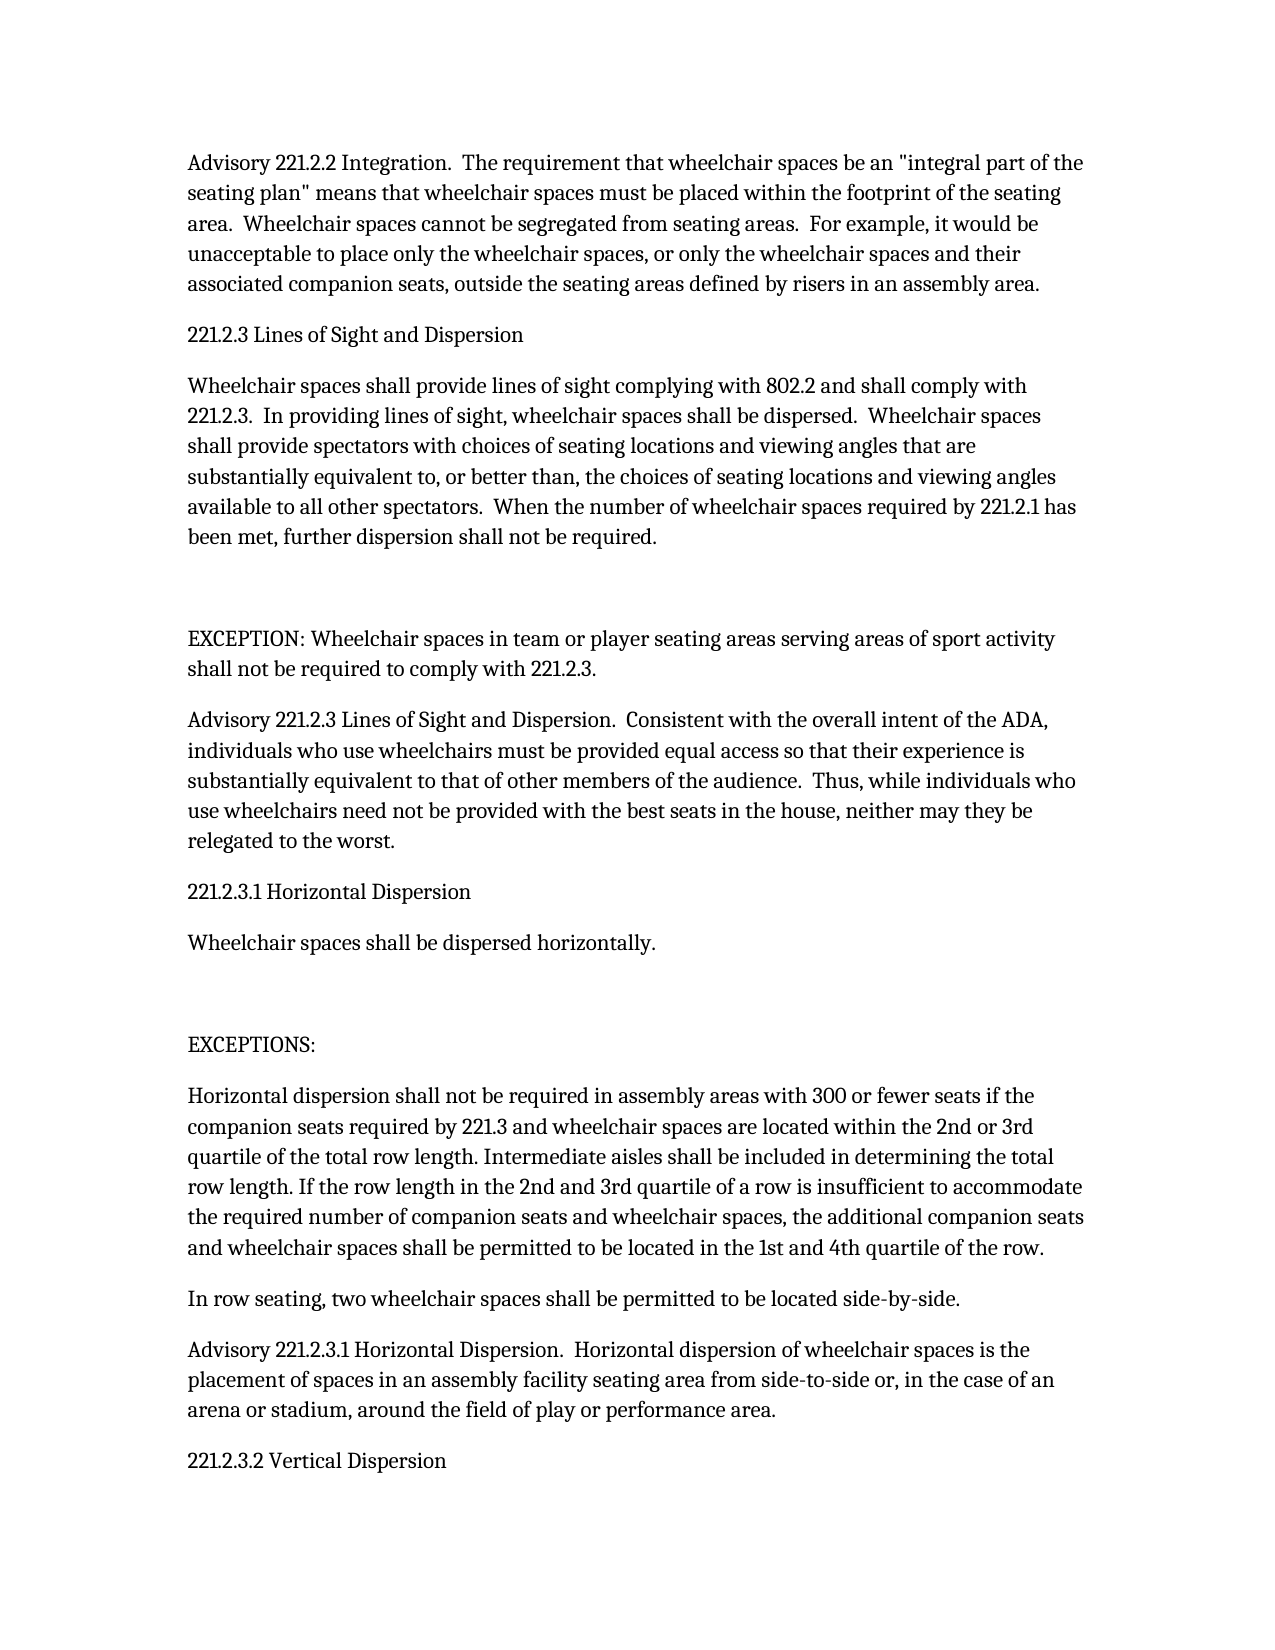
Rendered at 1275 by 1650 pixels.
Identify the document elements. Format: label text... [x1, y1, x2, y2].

text Horizontal dispersion shall not be required in assembly areas with 300 or fewer seats if the companion seats required by 221.3 and wheelchair spaces are located within the 2nd or 3rd quartile of the total row length. Intermediate aisles shall be included in determining the total row length. If the row length in the 2nd and 3rd quartile of a row is insufficient to accommodate the required number of companion seats and wheelchair spaces, the additional companion seats and wheelchair spaces shall be permitted to be located in the 1st and 4th quartile of the row. [187, 1083, 1087, 1261]
text 221.2.3.1 Horizontal Dispersion [187, 879, 1087, 906]
text In row seating, two wheelchair spaces shall be permitted to be located side-by-side. [187, 1285, 1087, 1312]
text Advisory 221.2.3.1 Horizontal Dispersion. Horizontal dispersion of wheelchair spaces is the placement of spaces in an assembly facility seating area from side-to-side or, in the case of an arena or stadium, around the field of play or performance area. [187, 1336, 1087, 1423]
text EXCEPTION: Wheelchair spaces in team or player seating areas serving areas of sport activity shall not be required to comply with 221.2.3. [187, 626, 1087, 683]
text 221.2.3.2 Vertical Dispersion [187, 1448, 1087, 1474]
text Advisory 221.2.3 Lines of Sight and Dispersion. Consistent with the overall intent of the ADA, individuals who use wheelchairs must be provided equal access so that their experience is substantially equivalent to that of other members of the audience. Thus, while individuals who use wheelchairs need not be provided with the best seats in the house, neither may they be relegated to the worst. [187, 707, 1087, 854]
text Wheelchair spaces shall provide lines of sight complying with 802.2 and shall comply with 221.2.3. In providing lines of sight, wheelchair spaces shall be dispersed. Wheelchair spaces shall provide spectators with choices of seating locations and viewing angles that are substantially equivalent to, or better than, the choices of seating locations and viewing angles available to all other spectators. When the number of wheelchair spaces required by 221.2.1 has been met, further dispersion shall not be required. [187, 373, 1087, 550]
text Wheelchair spaces shall be dispersed horizontally. [187, 930, 1087, 957]
text Advisory 221.2.2 Integration. The requirement that wheelchair spaces be an "integral part of the seating plan" means that wheelchair spaces must be placed within the footprint of the seating area. Wheelchair spaces cannot be segregated from seating areas. For example, it would be unacceptable to place only the wheelchair spaces, or only the wheelchair spaces and their associated companion seats, outside the seating areas defined by risers in an assembly area. [187, 150, 1087, 297]
text EXCEPTIONS: [187, 1032, 1087, 1059]
text 221.2.3 Lines of Sight and Dispersion [187, 322, 1087, 348]
